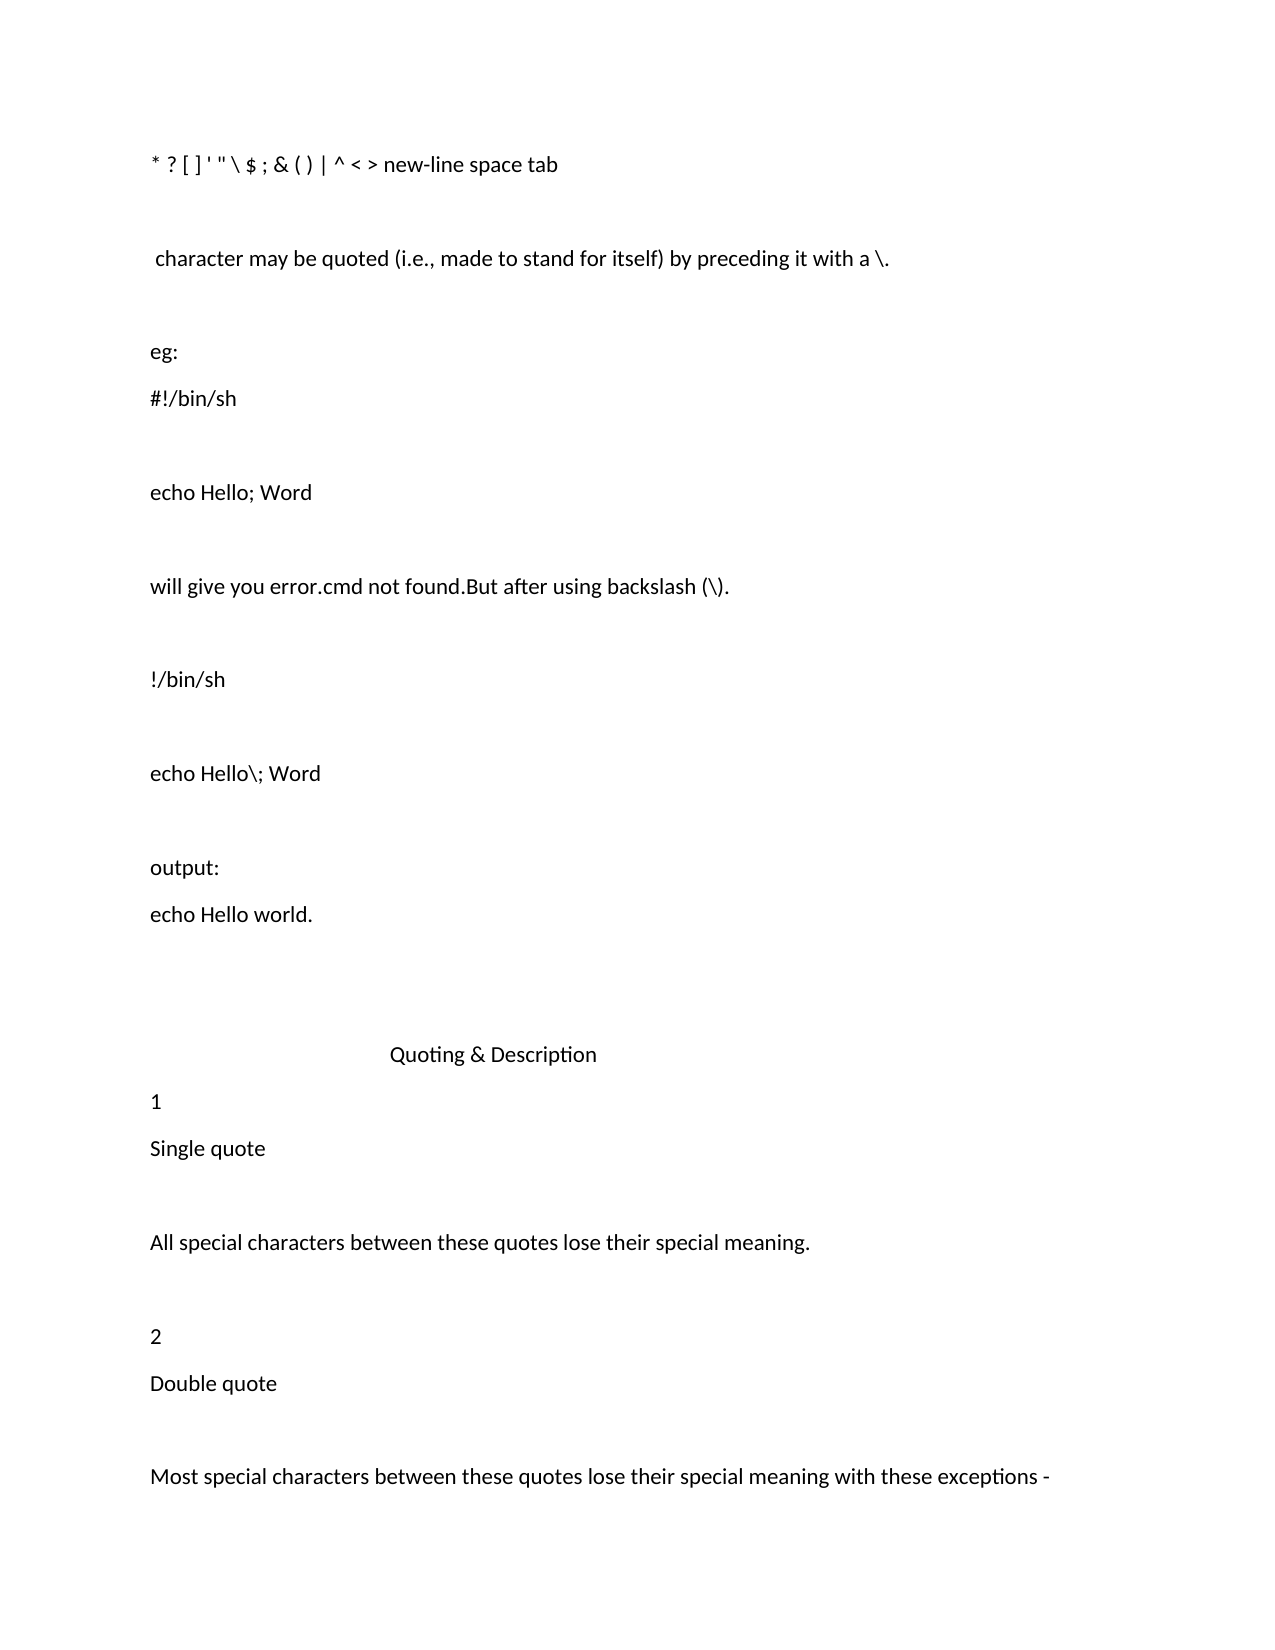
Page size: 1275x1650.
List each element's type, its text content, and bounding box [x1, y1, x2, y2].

text Double quote [150, 1369, 1125, 1397]
text echo Hello world. [150, 900, 1125, 928]
text will give you error.cmd not found.But after using backslash (\). [150, 572, 1125, 600]
text Most special characters between these quotes lose their special meaning with these exceptions - [150, 1462, 1125, 1491]
text Quoting & Description [150, 1041, 1125, 1069]
text output: [150, 853, 1125, 881]
text #!/bin/sh [150, 384, 1125, 412]
text 2 [150, 1322, 1125, 1350]
text 1 [150, 1087, 1125, 1116]
text character may be quoted (i.e., made to stand for itself) by preceding it with a \. [150, 244, 1125, 272]
text !/bin/sh [150, 666, 1125, 694]
text Single quote [150, 1134, 1125, 1162]
text eg: [150, 337, 1125, 366]
text echo Hello; Word [150, 478, 1125, 506]
text * ? [ ] ' " \ $ ; & ( ) | ^ < > new-line space tab [150, 150, 1125, 178]
text echo Hello\; Word [150, 759, 1125, 787]
text All special characters between these quotes lose their special meaning. [150, 1228, 1125, 1256]
